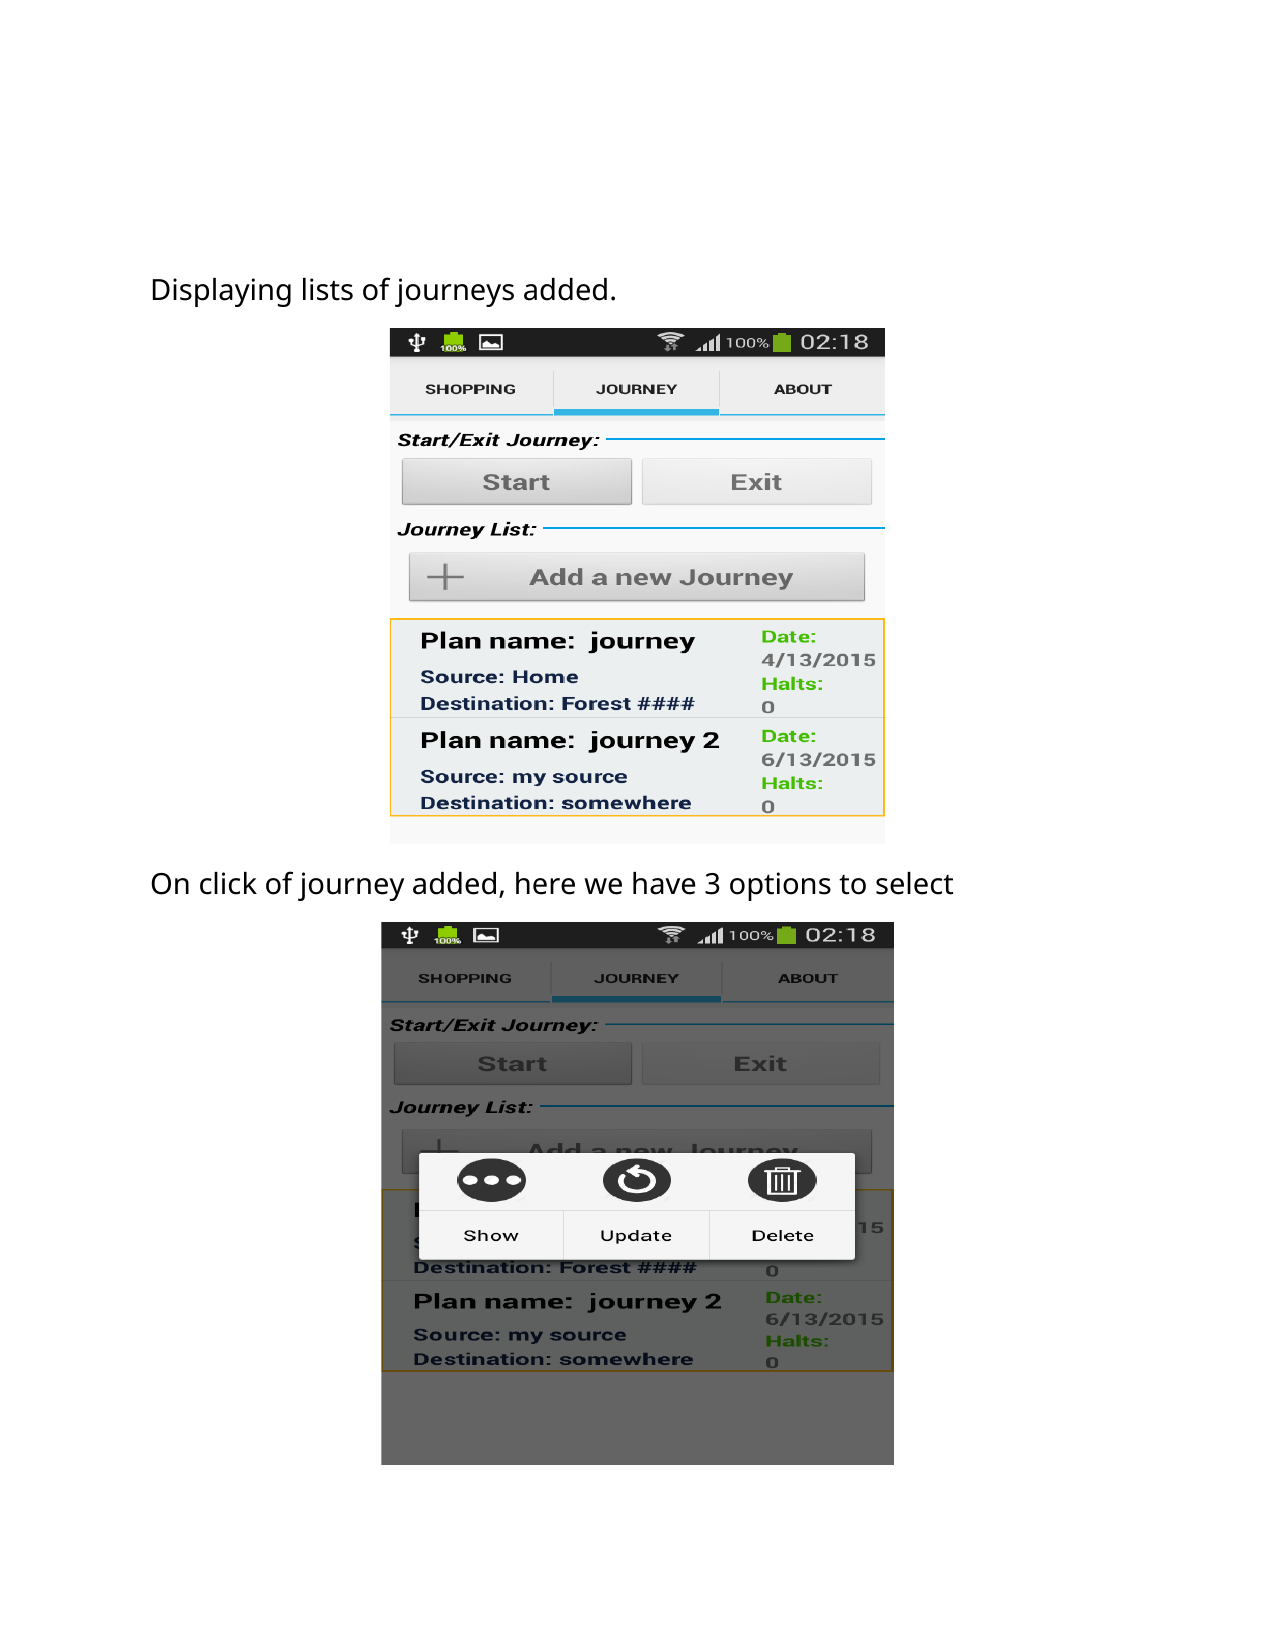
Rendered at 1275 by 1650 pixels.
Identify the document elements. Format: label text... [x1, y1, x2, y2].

text Displaying lists of journeys added. [150, 269, 1125, 309]
text On click of journey added, here we have 3 options to select [150, 863, 1125, 903]
picture [389, 328, 885, 844]
picture [381, 922, 894, 1465]
